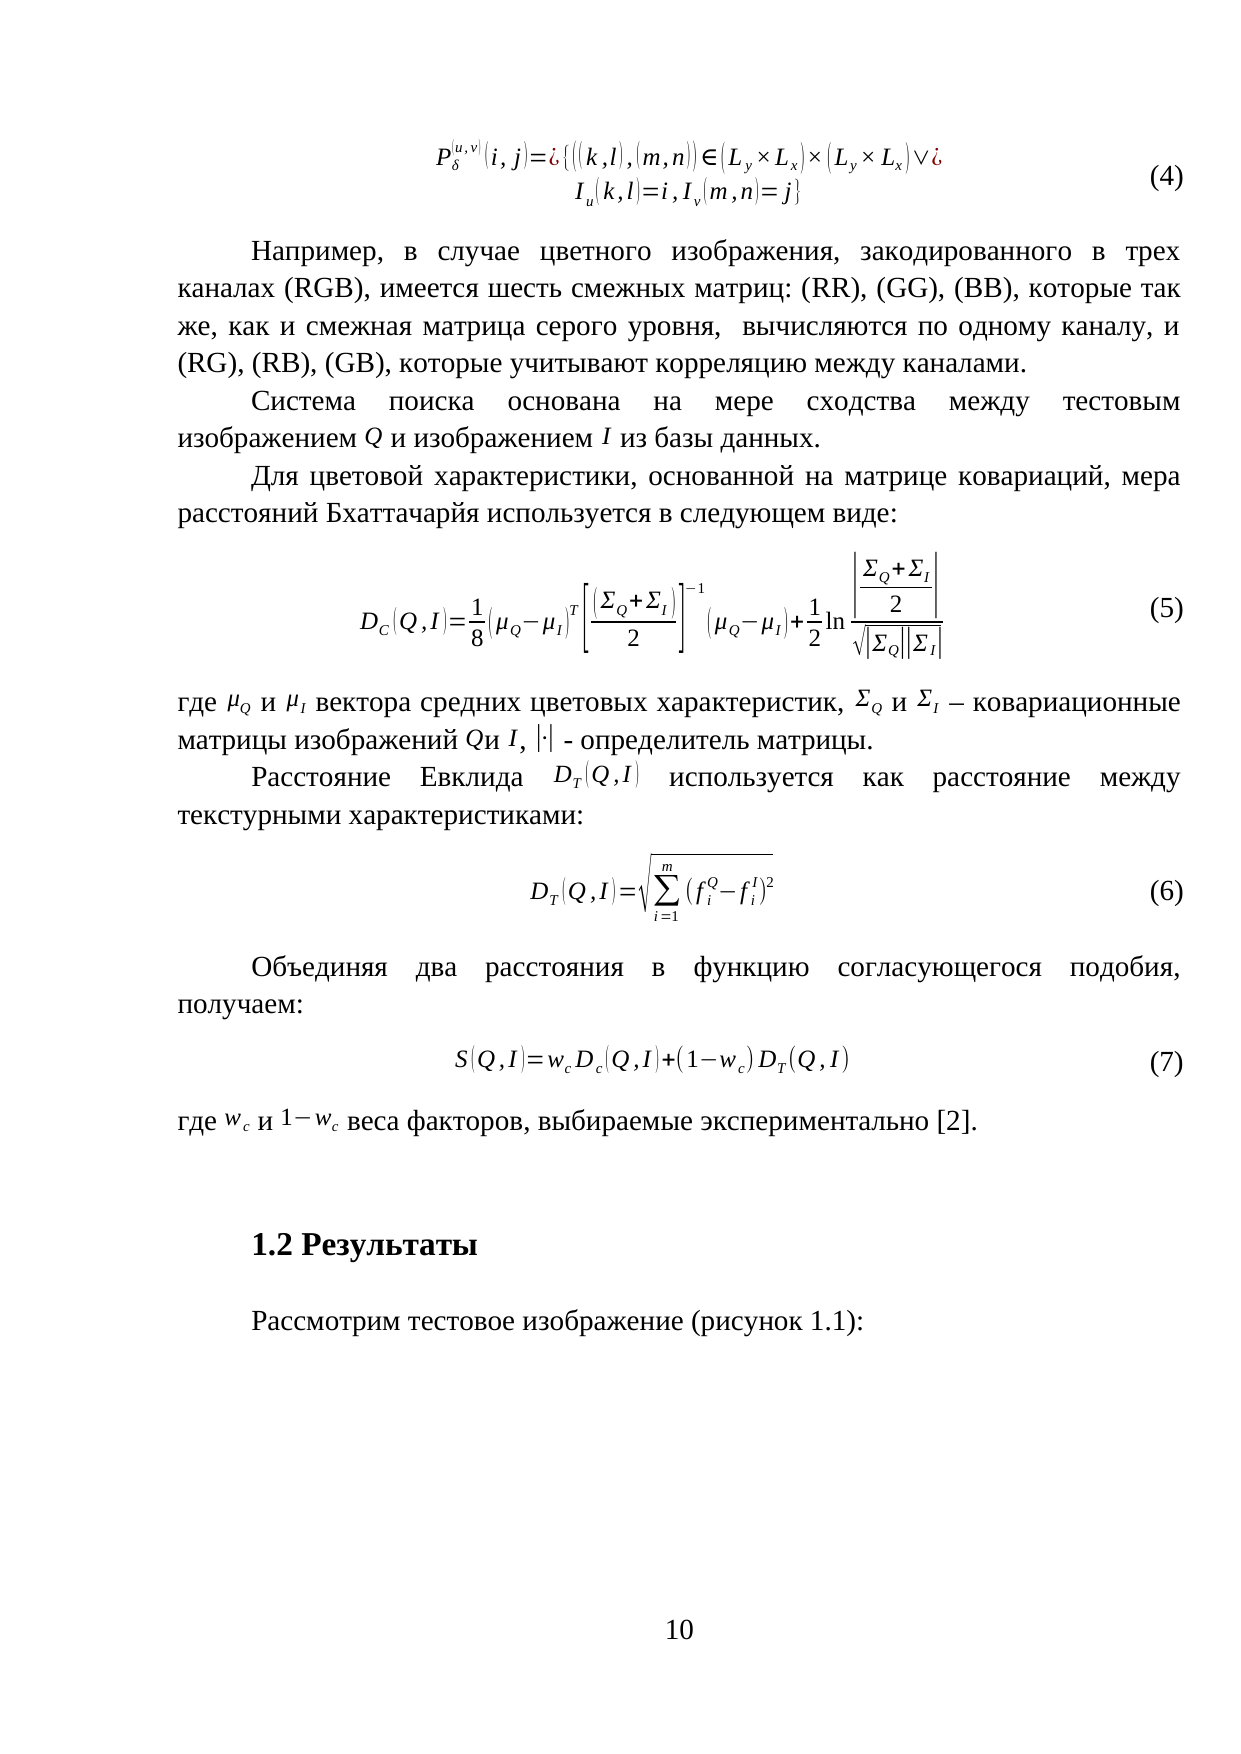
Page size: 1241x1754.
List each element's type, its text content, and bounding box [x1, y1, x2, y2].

table_header [166, 832, 1137, 946]
table_header (6) [1137, 832, 1196, 946]
table_header [166, 1021, 1137, 1100]
text где и вектора средних цветовых характеристик, и – ковариационные матрицы изображений и , - определитель матрицы. [177, 682, 1181, 757]
text Рассмотрим тестовое изображение (рисунок 1.1): [177, 1300, 1181, 1338]
text где и веса факторов, выбираемые экспериментально [2]. [177, 1100, 1181, 1138]
text Объединяя два расстояния в функцию согласующегося подобия, получаем: [177, 946, 1181, 1021]
table_header (4) [1137, 118, 1196, 230]
text Для цветовой характеристики, основанной на матрице ковариаций, мера расстояний Бхаттачарйя используется в следующем виде: [177, 455, 1181, 530]
text Расстояние Евклида используется как расстояние между текстурными характеристиками: [177, 757, 1181, 832]
table_header (5) [1137, 530, 1196, 682]
table_header (7) [1137, 1021, 1196, 1100]
table_header [166, 118, 1137, 230]
text Система поиска основана на мере сходства между тестовым изображением и изображением из базы данных. [177, 380, 1181, 455]
table_header [166, 530, 1137, 682]
subtitle 1.2 Результаты [177, 1225, 1181, 1263]
text Например, в случае цветного изображения, закодированного в трех каналах (RGB), имеется шесть смежных матриц: (RR), (GG), (BB), которые так же, как и смежная матрица серого уровня, вычисляются по одному каналу, и (RG), (RB), (GB), которые учитывают корреляцию между каналами. [177, 230, 1181, 380]
